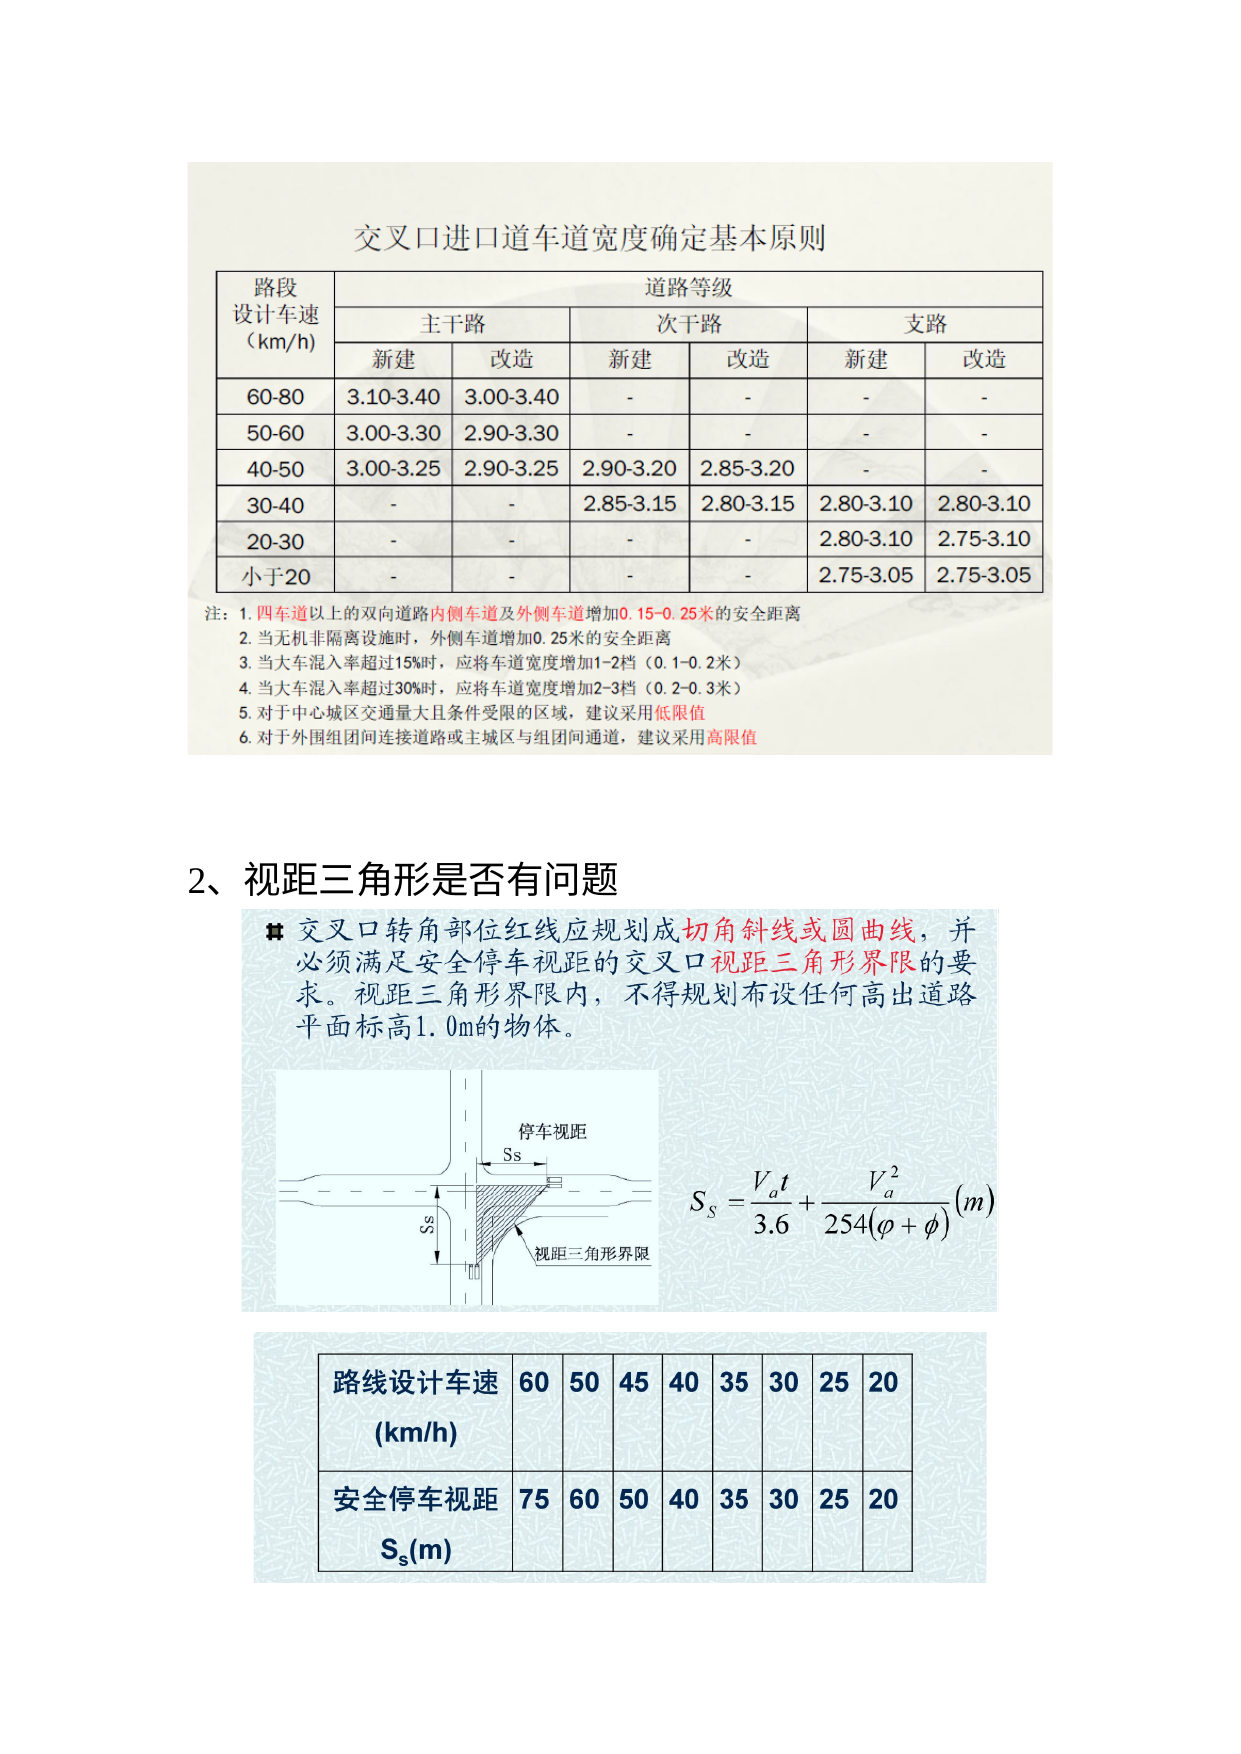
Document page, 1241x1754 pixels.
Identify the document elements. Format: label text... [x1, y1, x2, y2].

text 2、视距三角形是否有问题 [187, 844, 1053, 909]
picture [187, 162, 1053, 755]
picture [253, 1332, 987, 1583]
picture [241, 909, 999, 1312]
